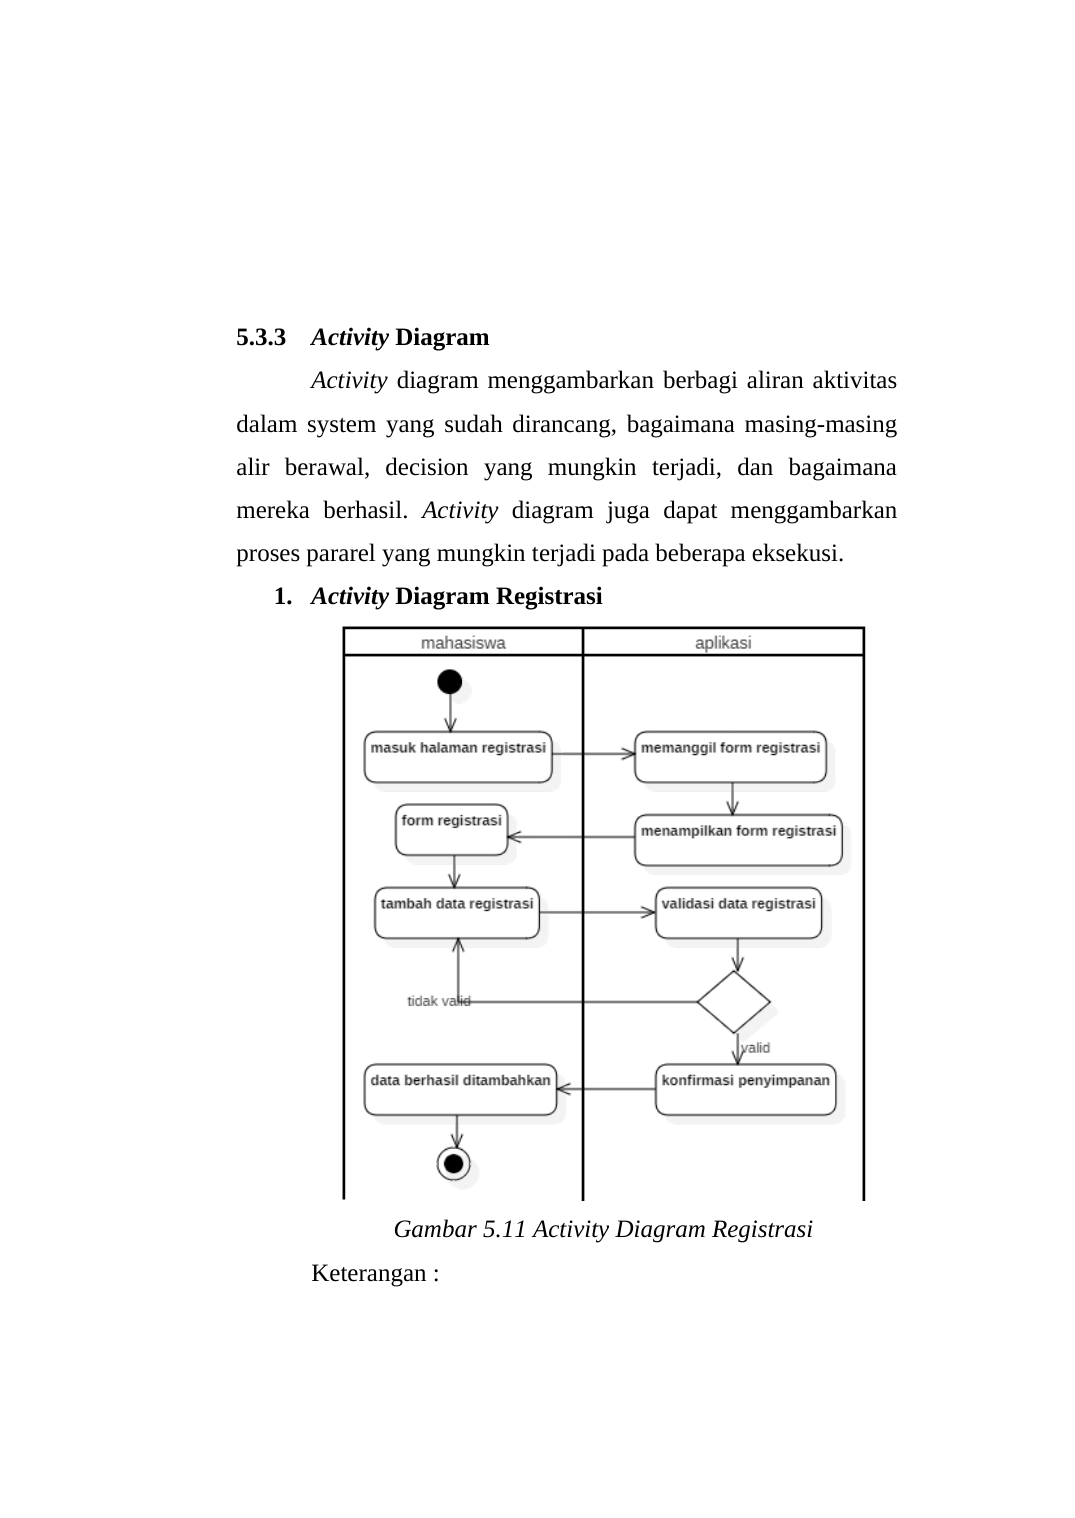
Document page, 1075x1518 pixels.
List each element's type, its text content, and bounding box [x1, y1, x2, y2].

list Activity Diagram Registrasi [274, 581, 898, 610]
list Keterangan : [311, 1258, 898, 1286]
list 5.3.3 Activity Diagram [236, 322, 898, 351]
list Activity diagram menggambarkan berbagi aliran aktivitas dalam system yang sudah dirancang, bagaimana masing-masing alir berawal, decision yang mungkin terjadi, dan bagaimana mereka berhasil. Activity diagram juga dapat menggambarkan proses pararel yang mungkin terjadi pada beberapa eksekusi. [236, 366, 898, 567]
list Gambar 5.11 Activity Diagram Registrasi [311, 1214, 898, 1243]
picture [340, 624, 869, 1201]
